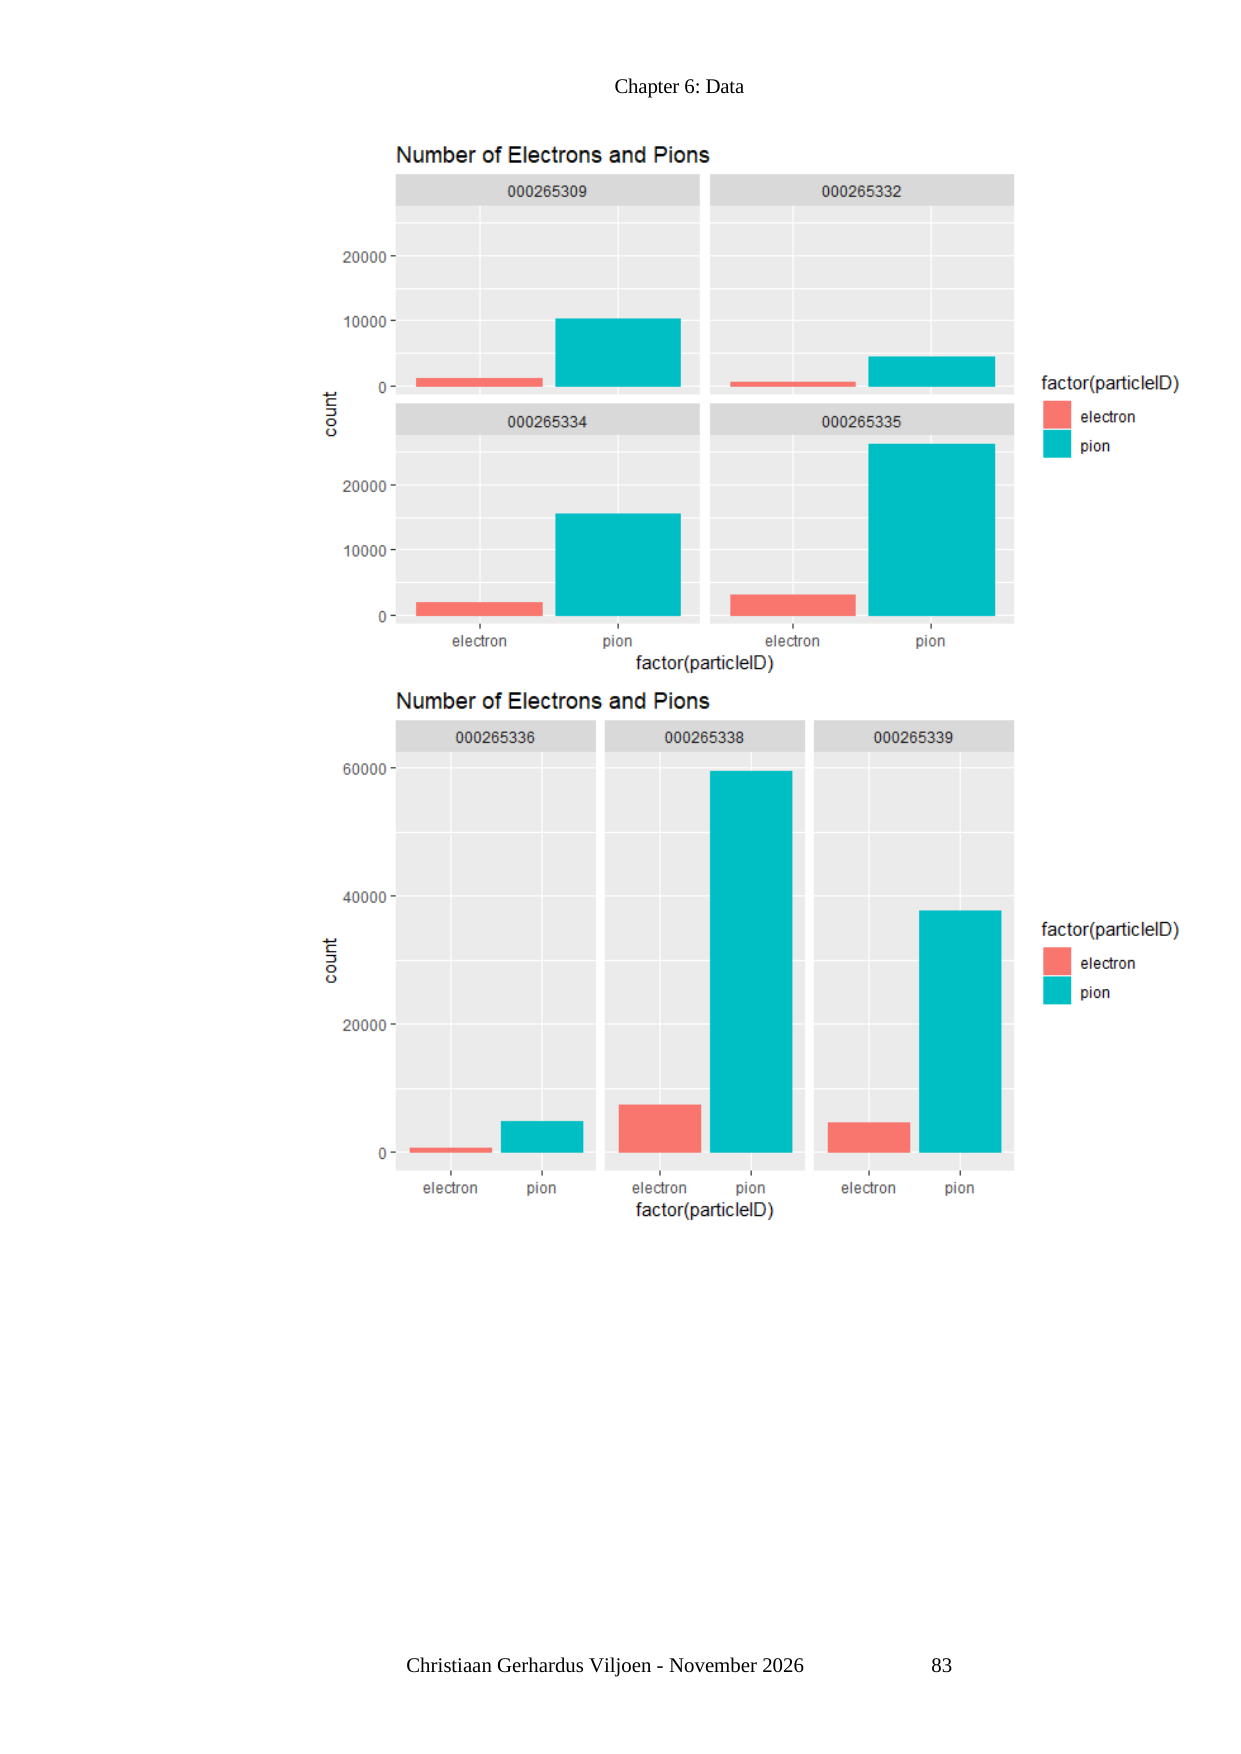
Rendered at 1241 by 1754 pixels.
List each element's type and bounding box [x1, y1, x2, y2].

picture [311, 135, 1198, 1229]
